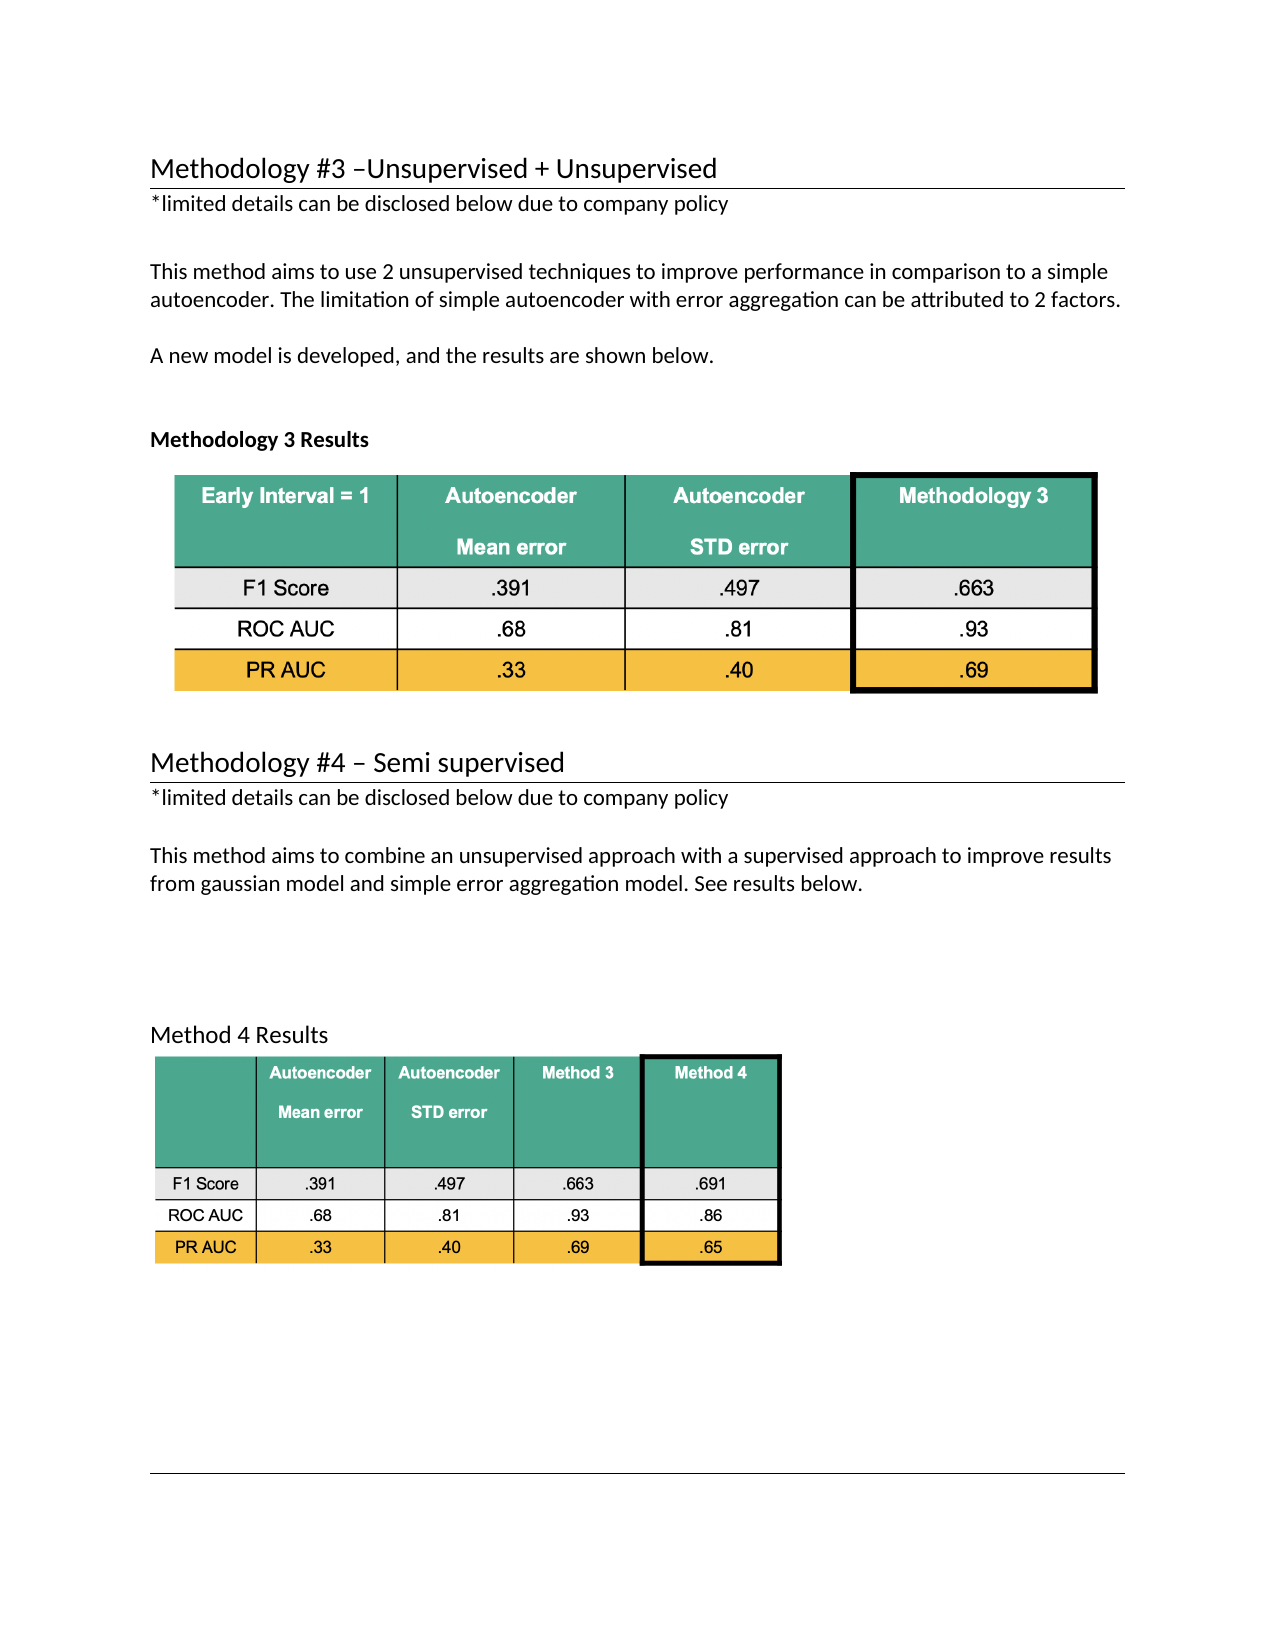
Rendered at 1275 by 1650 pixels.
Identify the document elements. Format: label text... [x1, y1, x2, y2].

text A new model is developed, and the results are shown below. [150, 342, 1125, 369]
text This method aims to use 2 unsupervised techniques to improve performance in comparison to a simple autoencoder. The limitation of simple autoencoder with error aggregation can be attributed to 2 factors. [150, 257, 1125, 313]
text *limited details can be disclosed below due to company policy [150, 783, 1125, 811]
text This method aims to combine an unsupervised approach with a supervised approach to improve results from gaussian model and simple error aggregation model. See results below. [150, 841, 1125, 897]
text Methodology #4 – Semi supervised [150, 744, 1125, 782]
text Method 4 Results [150, 1019, 1125, 1050]
picture [150, 1050, 782, 1271]
picture [150, 453, 1125, 704]
text Methodology #3 –Unsupervised + Unsupervised [150, 150, 1125, 188]
text Methodology 3 Results [150, 426, 1125, 453]
text *limited details can be disclosed below due to company policy [150, 189, 1125, 217]
